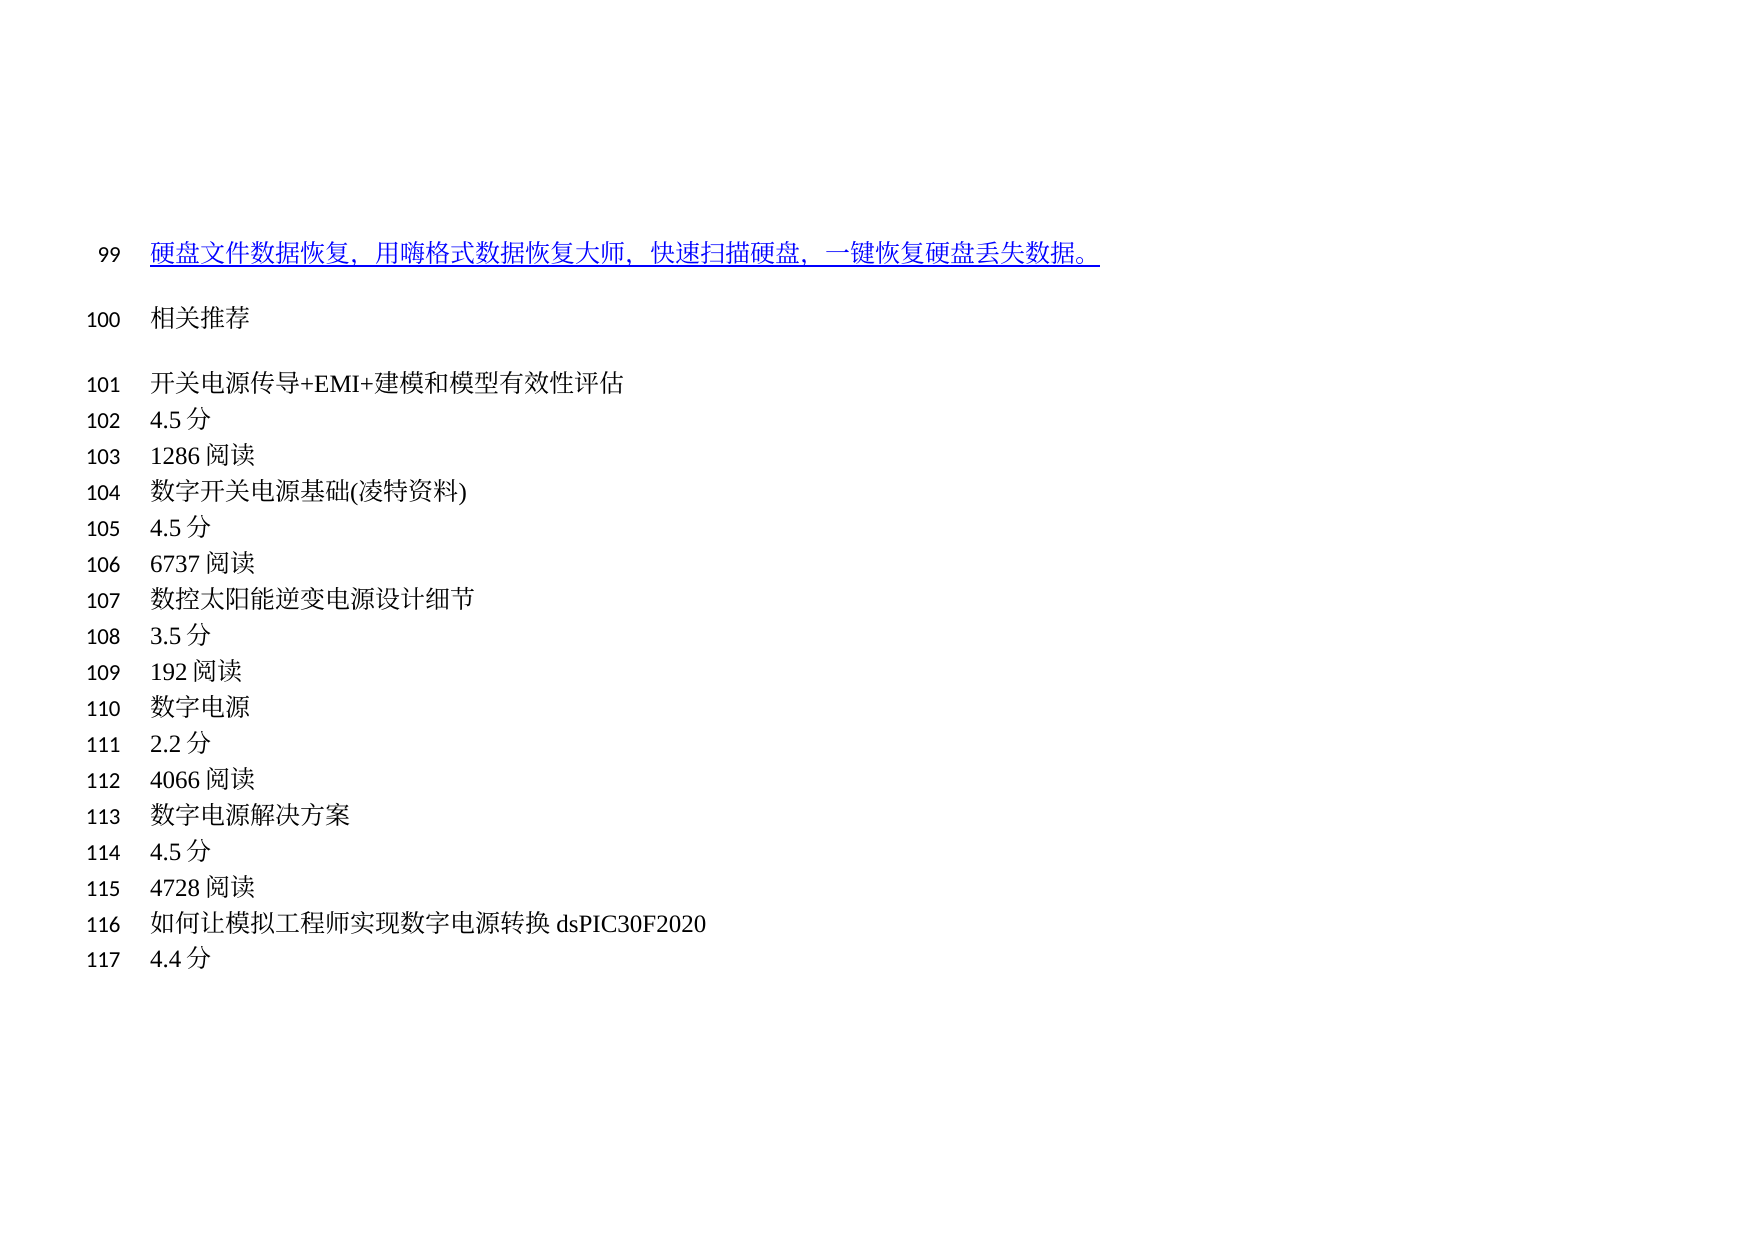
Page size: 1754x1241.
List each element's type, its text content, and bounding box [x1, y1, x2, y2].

text 相关推荐 [150, 299, 1604, 335]
text 4728阅读 [150, 867, 1604, 903]
text 数控太阳能逆变电源设计细节 [150, 580, 1604, 616]
text 如何让模拟工程师实现数字电源转换 dsPIC30F2020 [150, 903, 1604, 939]
text 4.5分 [150, 831, 1604, 867]
text 2.2分 [150, 723, 1604, 759]
text 数字电源解决方案 [150, 795, 1604, 831]
text 192阅读 [150, 652, 1604, 688]
text 开关电源传导+EMI+建模和模型有效性评估 [150, 364, 1604, 400]
text 3.5分 [150, 616, 1604, 652]
text 1286阅读 [150, 436, 1604, 472]
text 数字开关电源基础(凌特资料) [150, 472, 1604, 508]
text 硬盘文件数据恢复，用嗨格式数据恢复大师，快速扫描硬盘，一键恢复硬盘丢失数据。 [150, 234, 1604, 270]
text 4.4分 [150, 939, 1604, 975]
text 6737阅读 [150, 544, 1604, 580]
text 4066阅读 [150, 759, 1604, 795]
text 4.5分 [150, 400, 1604, 436]
text 4.5分 [150, 508, 1604, 544]
text 数字电源 [150, 688, 1604, 723]
